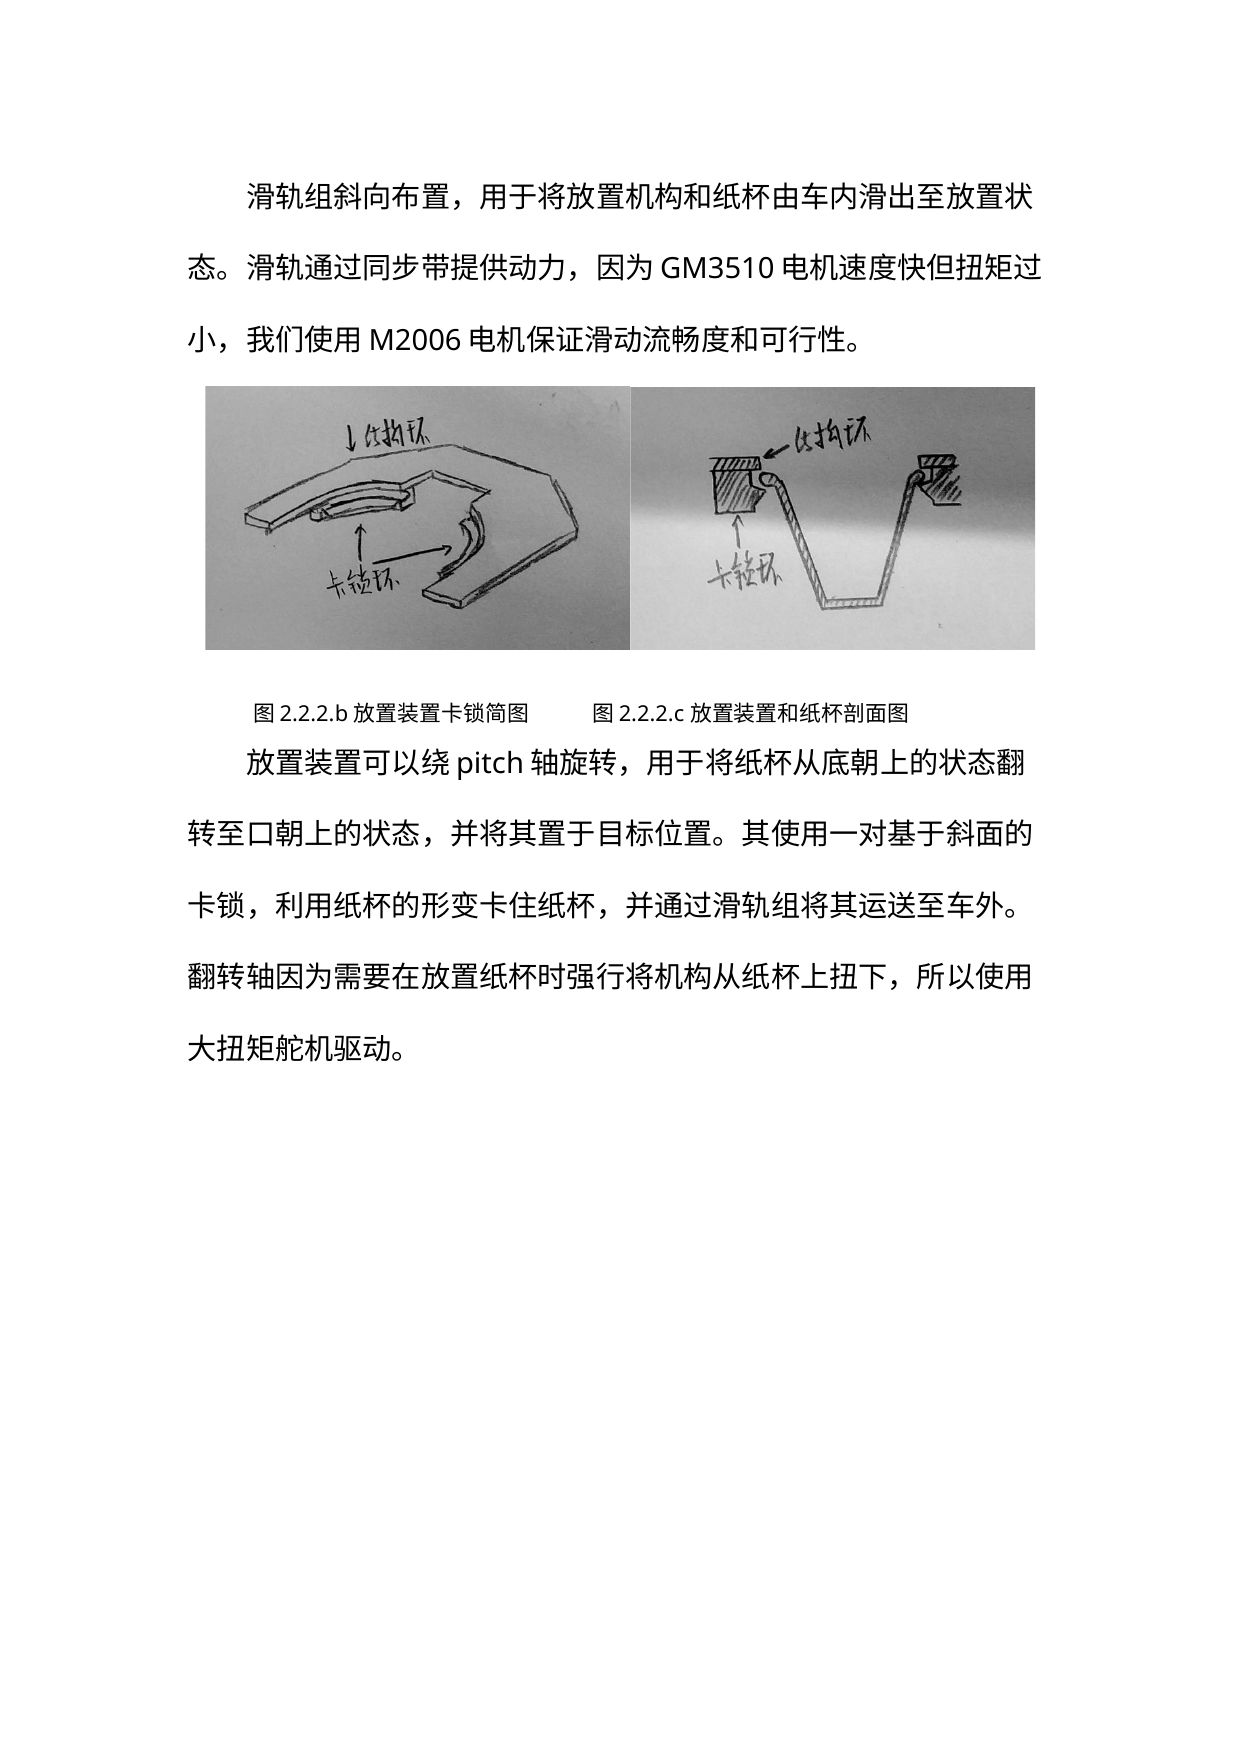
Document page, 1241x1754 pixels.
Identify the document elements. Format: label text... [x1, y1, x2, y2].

text 滑轨组斜向布置，用于将放置机构和纸杯由车内滑出至放置状态。滑轨通过同步带提供动力，因为GM3510电机速度快但扭矩过小，我们使用M2006电机保证滑动流畅度和可行性。 [187, 162, 1053, 370]
text 图2.2.2.b 放置装置卡锁简图 图2.2.2.c 放置装置和纸杯剖面图 [187, 696, 1053, 728]
text 放置装置可以绕pitch轴旋转，用于将纸杯从底朝上的状态翻转至口朝上的状态，并将其置于目标位置。其使用一对基于斜面的卡锁，利用纸杯的形变卡住纸杯，并通过滑轨组将其运送至车外。翻转轴因为需要在放置纸杯时强行将机构从纸杯上扭下，所以使用大扭矩舵机驱动。 [187, 728, 1053, 1079]
picture [205, 386, 1035, 650]
